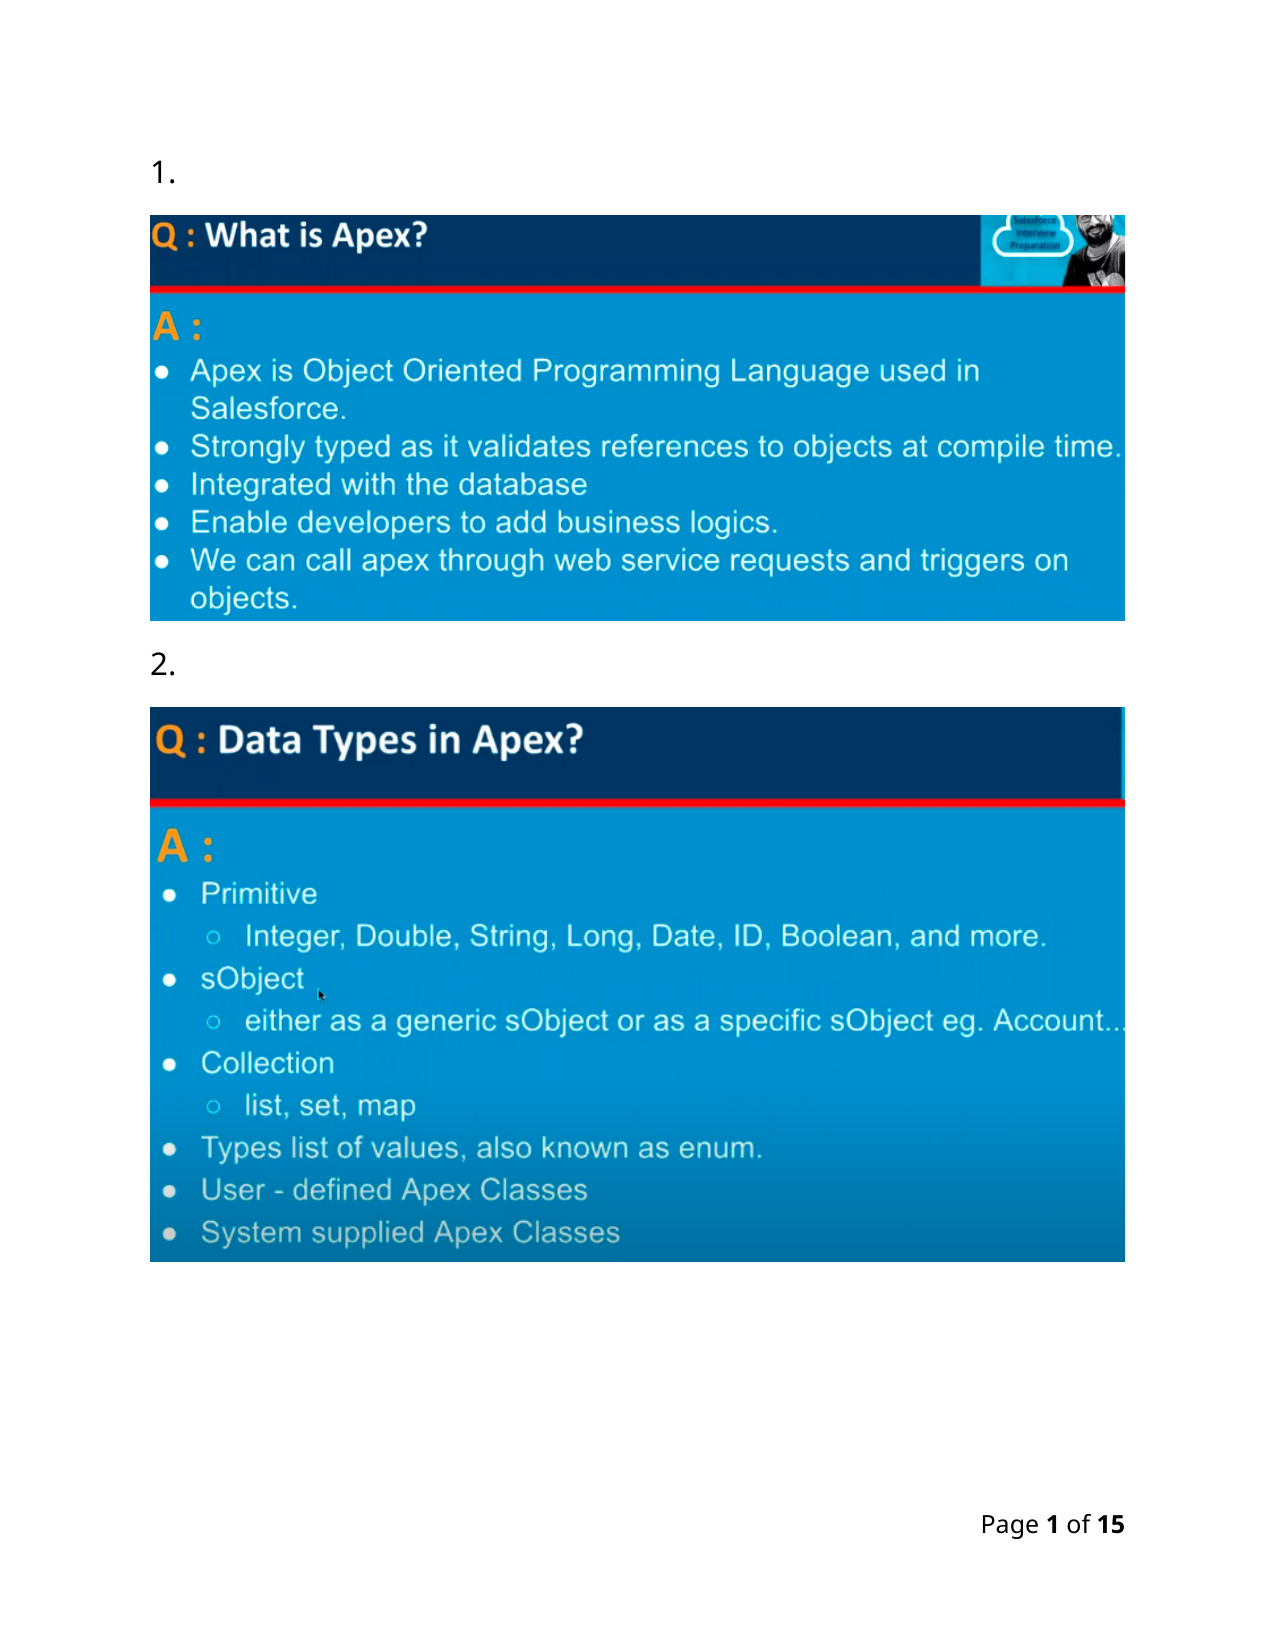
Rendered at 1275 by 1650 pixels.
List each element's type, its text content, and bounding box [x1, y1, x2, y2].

picture [737, 1015, 750, 1036]
picture [568, 925, 581, 946]
picture [736, 440, 747, 457]
picture [577, 440, 590, 457]
picture [693, 365, 701, 380]
picture [344, 365, 349, 387]
picture [698, 1142, 710, 1157]
picture [740, 516, 752, 532]
picture [232, 440, 246, 457]
picture [922, 550, 928, 570]
picture [732, 360, 746, 381]
picture [276, 1096, 281, 1115]
picture [497, 516, 510, 532]
picture [449, 549, 462, 570]
picture [213, 365, 227, 387]
picture [911, 1015, 923, 1030]
picture [1036, 554, 1051, 570]
picture [601, 365, 608, 380]
picture [282, 973, 294, 989]
picture [248, 365, 257, 380]
picture [680, 1142, 694, 1158]
picture [637, 1015, 644, 1030]
picture [164, 890, 176, 902]
picture [657, 441, 665, 456]
picture [260, 1100, 272, 1115]
picture [239, 1228, 250, 1243]
picture [388, 1142, 401, 1158]
picture [192, 434, 210, 457]
picture [210, 587, 223, 608]
picture [675, 930, 688, 946]
picture [224, 1057, 238, 1073]
picture [307, 554, 319, 570]
picture [597, 549, 610, 570]
picture [201, 479, 214, 494]
picture [517, 930, 530, 945]
picture [992, 215, 1074, 258]
picture [225, 1184, 236, 1200]
picture [575, 1184, 587, 1200]
picture [273, 516, 286, 532]
picture [313, 1015, 320, 1030]
picture [276, 592, 288, 608]
picture [718, 440, 731, 457]
picture [759, 437, 765, 456]
picture [478, 1142, 491, 1158]
picture [342, 479, 350, 494]
picture [570, 1015, 583, 1030]
picture [294, 1179, 307, 1200]
picture [861, 554, 874, 570]
picture [306, 1142, 318, 1158]
picture [302, 1057, 317, 1072]
picture [847, 1009, 867, 1030]
picture [323, 554, 336, 570]
picture [522, 1009, 542, 1030]
picture [255, 1057, 268, 1073]
picture [223, 888, 235, 903]
picture [813, 436, 826, 456]
picture [271, 396, 278, 418]
picture [204, 854, 212, 862]
picture [402, 440, 415, 456]
picture [404, 358, 425, 381]
picture [360, 1184, 374, 1200]
picture [629, 366, 633, 380]
picture [446, 1142, 458, 1158]
picture [423, 1184, 469, 1204]
picture [448, 1015, 462, 1030]
picture [294, 1227, 300, 1241]
picture [316, 516, 330, 532]
picture [231, 516, 244, 532]
picture [879, 555, 892, 570]
picture [308, 403, 320, 419]
picture [1016, 1015, 1028, 1030]
picture [464, 366, 468, 380]
picture [316, 437, 322, 456]
picture [543, 1137, 554, 1157]
picture [753, 1015, 767, 1030]
picture [516, 435, 529, 457]
picture [660, 365, 676, 380]
picture [370, 364, 383, 381]
picture [1030, 1015, 1042, 1030]
picture [767, 366, 771, 380]
picture [355, 1136, 362, 1157]
picture [532, 511, 545, 532]
picture [273, 479, 286, 494]
picture [393, 1227, 406, 1243]
picture [350, 516, 363, 532]
picture [639, 440, 652, 457]
picture [555, 555, 575, 570]
picture [966, 365, 978, 380]
picture [218, 474, 224, 494]
picture [634, 516, 648, 532]
picture [715, 1143, 728, 1158]
picture [623, 554, 635, 570]
picture [155, 517, 168, 530]
picture [281, 555, 285, 570]
picture [251, 592, 264, 608]
picture [302, 888, 316, 904]
picture [254, 888, 261, 903]
picture [927, 1011, 932, 1030]
picture [654, 1015, 668, 1030]
picture [855, 441, 867, 457]
picture [870, 437, 876, 456]
picture [272, 927, 277, 946]
picture [257, 974, 261, 994]
picture [203, 882, 219, 903]
picture [387, 479, 394, 494]
picture [194, 319, 200, 326]
picture [392, 516, 406, 539]
picture [398, 554, 412, 570]
picture [881, 365, 893, 381]
picture [1012, 554, 1023, 570]
picture [164, 1185, 175, 1198]
picture [382, 473, 386, 494]
picture [977, 440, 994, 456]
picture [377, 1179, 391, 1200]
picture [328, 1178, 335, 1199]
picture [344, 1184, 356, 1199]
picture [1002, 555, 1009, 569]
picture [721, 1015, 732, 1030]
picture [700, 930, 714, 946]
picture [316, 473, 329, 495]
picture [578, 555, 592, 570]
picture [373, 475, 378, 494]
picture [314, 930, 328, 946]
picture [514, 511, 528, 532]
picture [593, 516, 606, 532]
picture [576, 517, 589, 532]
picture [608, 1227, 619, 1243]
picture [298, 403, 304, 418]
picture [280, 403, 293, 419]
picture [295, 1015, 309, 1030]
picture [619, 1015, 633, 1030]
picture [417, 473, 429, 494]
picture [495, 474, 501, 494]
picture [744, 924, 761, 946]
picture [322, 1138, 327, 1157]
picture [543, 1184, 555, 1200]
picture [617, 516, 629, 532]
picture [470, 516, 485, 532]
text 1. [150, 150, 1125, 193]
picture [478, 479, 491, 495]
picture [429, 1142, 442, 1158]
picture [732, 1142, 753, 1157]
picture [153, 311, 179, 340]
picture [759, 554, 772, 576]
picture [234, 592, 248, 608]
picture [705, 365, 719, 387]
picture [286, 554, 294, 570]
picture [467, 1015, 473, 1030]
picture [692, 927, 698, 946]
picture [812, 554, 825, 570]
picture [320, 1058, 324, 1072]
picture [651, 516, 663, 532]
picture [837, 554, 849, 570]
picture [702, 441, 714, 457]
picture [373, 1100, 380, 1115]
picture [191, 359, 209, 380]
picture [602, 440, 610, 456]
picture [263, 554, 277, 570]
picture [1097, 1011, 1103, 1030]
picture [565, 365, 596, 387]
picture [1054, 555, 1058, 570]
picture [871, 1010, 884, 1030]
picture [227, 479, 241, 494]
picture [292, 441, 304, 463]
picture [434, 479, 447, 495]
picture [656, 555, 679, 570]
picture [878, 930, 891, 945]
picture [1059, 554, 1067, 569]
picture [689, 555, 702, 570]
picture [911, 930, 925, 946]
picture [555, 365, 562, 381]
picture [546, 1010, 560, 1030]
picture [603, 930, 615, 945]
picture [231, 365, 244, 381]
picture [638, 554, 652, 570]
picture [226, 593, 230, 615]
picture [331, 1015, 345, 1030]
picture [542, 1227, 556, 1243]
picture [630, 434, 637, 456]
picture [328, 1228, 341, 1243]
picture [221, 554, 234, 570]
picture [731, 555, 739, 570]
picture [634, 365, 650, 380]
picture [695, 1015, 709, 1030]
picture [491, 926, 496, 946]
picture [363, 554, 377, 570]
picture [481, 362, 487, 381]
picture [996, 930, 1011, 946]
picture [191, 592, 206, 608]
picture [591, 1142, 611, 1157]
picture [584, 930, 599, 946]
picture [414, 926, 426, 946]
picture [163, 1059, 176, 1071]
picture [342, 440, 355, 463]
picture [234, 1142, 248, 1162]
picture [819, 365, 833, 381]
picture [517, 1142, 531, 1158]
picture [316, 1100, 330, 1116]
picture [318, 992, 325, 999]
picture [667, 516, 679, 532]
picture [999, 440, 1012, 462]
picture [272, 1057, 284, 1073]
picture [1098, 440, 1112, 457]
picture [376, 435, 389, 456]
picture [932, 555, 939, 570]
picture [654, 924, 672, 946]
picture [256, 930, 268, 945]
picture [946, 926, 958, 946]
picture [534, 359, 551, 380]
picture [253, 1223, 259, 1243]
picture [1063, 1015, 1076, 1030]
picture [247, 511, 261, 532]
picture [348, 1015, 360, 1030]
picture [807, 1015, 820, 1030]
picture [213, 403, 226, 419]
picture [410, 517, 423, 532]
picture [270, 1011, 276, 1030]
picture [386, 361, 391, 381]
picture [155, 366, 168, 379]
picture [397, 1015, 411, 1037]
picture [297, 930, 310, 952]
picture [437, 930, 450, 947]
picture [203, 1179, 220, 1200]
picture [284, 1227, 293, 1241]
picture [280, 930, 294, 946]
picture [587, 1015, 599, 1030]
picture [483, 1015, 495, 1030]
picture [472, 924, 488, 946]
picture [158, 828, 187, 862]
picture [539, 479, 553, 495]
picture [611, 364, 624, 381]
picture [252, 1142, 265, 1158]
picture [150, 707, 1125, 808]
picture [514, 1221, 532, 1243]
picture [533, 440, 547, 457]
picture [530, 549, 543, 570]
picture [500, 931, 508, 945]
picture [155, 480, 168, 492]
picture [528, 1184, 539, 1200]
picture [301, 1100, 313, 1115]
picture [939, 440, 951, 457]
picture [255, 403, 267, 419]
picture [832, 1015, 843, 1030]
picture [265, 972, 279, 989]
picture [929, 930, 942, 945]
picture [485, 440, 498, 457]
picture [281, 1054, 293, 1072]
picture [1080, 1015, 1092, 1030]
picture [358, 924, 375, 946]
picture [772, 365, 780, 380]
picture [267, 440, 281, 463]
picture [507, 1015, 519, 1030]
picture [561, 1016, 565, 1037]
picture [402, 1178, 421, 1199]
picture [238, 403, 251, 419]
picture [262, 1228, 275, 1243]
picture [1056, 437, 1061, 456]
text 2. [150, 642, 1125, 685]
picture [896, 549, 909, 570]
picture [879, 440, 891, 457]
picture [690, 440, 697, 456]
picture [837, 365, 850, 387]
picture [481, 1178, 499, 1200]
picture [218, 966, 238, 989]
picture [698, 516, 713, 532]
picture [688, 365, 692, 380]
picture [428, 516, 449, 532]
picture [828, 550, 833, 570]
picture [297, 969, 303, 988]
picture [267, 588, 273, 608]
picture [944, 1015, 974, 1037]
picture [716, 516, 729, 539]
picture [899, 364, 910, 381]
picture [1046, 1015, 1059, 1030]
picture [353, 365, 367, 381]
picture [894, 1015, 908, 1030]
picture [213, 437, 218, 456]
picture [574, 1142, 589, 1158]
picture [246, 1015, 260, 1030]
picture [379, 930, 393, 946]
picture [456, 1227, 486, 1248]
picture [269, 1142, 281, 1158]
picture [558, 1184, 573, 1200]
picture [1029, 440, 1044, 457]
picture [615, 1142, 627, 1157]
picture [672, 1015, 683, 1030]
picture [837, 440, 850, 457]
picture [489, 364, 504, 381]
picture [854, 365, 868, 381]
picture [843, 930, 857, 946]
picture [828, 441, 832, 463]
picture [510, 1184, 523, 1200]
picture [193, 510, 209, 532]
picture [802, 930, 834, 946]
picture [504, 479, 517, 495]
picture [350, 479, 362, 494]
picture [886, 1016, 891, 1037]
picture [460, 473, 473, 494]
picture [202, 972, 214, 989]
picture [446, 365, 460, 381]
picture [559, 1227, 571, 1243]
picture [332, 930, 339, 945]
picture [705, 554, 719, 570]
picture [551, 437, 557, 456]
picture [412, 1143, 424, 1158]
picture [263, 479, 270, 494]
picture [204, 838, 212, 845]
picture [257, 1184, 264, 1199]
picture [972, 930, 984, 945]
picture [770, 1015, 783, 1030]
picture [155, 442, 168, 454]
picture [329, 360, 343, 381]
picture [477, 554, 491, 570]
picture [304, 358, 325, 381]
picture [363, 1227, 376, 1247]
picture [299, 511, 312, 532]
picture [769, 441, 782, 457]
picture [372, 1015, 385, 1030]
picture [994, 1009, 1012, 1030]
picture [534, 930, 546, 952]
picture [311, 1184, 325, 1200]
picture [558, 1142, 571, 1157]
picture [222, 441, 226, 456]
picture [984, 554, 997, 570]
picture [219, 1142, 228, 1164]
picture [242, 968, 255, 989]
picture [469, 441, 481, 456]
picture [192, 396, 209, 419]
picture [240, 1184, 253, 1200]
picture [407, 474, 413, 494]
picture [966, 554, 979, 577]
picture [325, 1057, 333, 1072]
picture [164, 974, 176, 986]
picture [416, 555, 428, 570]
picture [590, 1227, 604, 1243]
picture [495, 555, 508, 570]
picture [280, 1010, 292, 1030]
picture [778, 555, 790, 570]
picture [203, 1221, 219, 1243]
picture [522, 473, 535, 494]
picture [214, 516, 226, 532]
picture [462, 512, 467, 532]
picture [223, 1228, 235, 1248]
picture [931, 360, 944, 381]
picture [247, 554, 260, 570]
picture [191, 549, 218, 570]
picture [410, 1221, 422, 1243]
picture [435, 1221, 453, 1241]
picture [433, 1015, 445, 1030]
picture [985, 930, 993, 945]
picture [612, 440, 626, 457]
picture [240, 888, 253, 903]
picture [313, 1227, 325, 1240]
picture [557, 479, 568, 495]
picture [954, 440, 968, 457]
picture [667, 440, 680, 457]
picture [323, 403, 337, 419]
picture [640, 1142, 653, 1158]
picture [164, 1228, 176, 1240]
picture [560, 440, 574, 457]
picture [861, 930, 873, 946]
picture [290, 474, 295, 494]
picture [163, 1143, 176, 1156]
picture [575, 1227, 587, 1243]
picture [150, 215, 1125, 294]
picture [559, 511, 573, 532]
picture [203, 1051, 220, 1074]
picture [325, 441, 338, 463]
picture [491, 1228, 501, 1241]
picture [802, 365, 815, 381]
picture [402, 1100, 414, 1121]
picture [1072, 440, 1094, 456]
picture [572, 479, 586, 494]
picture [381, 554, 395, 576]
picture [420, 440, 432, 457]
picture [657, 1142, 669, 1158]
picture [502, 1142, 513, 1158]
picture [512, 554, 525, 577]
picture [358, 441, 372, 457]
picture [202, 1136, 218, 1157]
picture [507, 360, 521, 381]
picture [742, 554, 755, 570]
picture [397, 931, 409, 946]
picture [299, 479, 312, 495]
picture [903, 440, 917, 457]
picture [1024, 930, 1037, 946]
picture [655, 366, 659, 380]
picture [440, 550, 446, 570]
picture [451, 437, 457, 456]
picture [359, 1100, 372, 1115]
picture [784, 365, 797, 387]
picture [414, 1015, 429, 1030]
picture [272, 885, 277, 903]
picture [250, 441, 254, 456]
picture [921, 437, 927, 456]
picture [749, 365, 763, 381]
picture [619, 930, 632, 952]
picture [469, 365, 477, 380]
picture [794, 554, 808, 570]
picture [914, 365, 928, 381]
picture [338, 1142, 352, 1158]
picture [793, 1009, 799, 1030]
picture [467, 555, 474, 570]
picture [346, 1227, 359, 1248]
picture [602, 1011, 607, 1030]
picture [155, 556, 168, 568]
picture [783, 924, 799, 946]
picture [287, 889, 300, 903]
picture [795, 440, 809, 457]
picture [375, 1142, 385, 1157]
picture [429, 365, 436, 380]
picture [1014, 930, 1021, 945]
picture [280, 365, 292, 381]
picture [384, 1100, 397, 1115]
picture [333, 1096, 338, 1115]
picture [756, 516, 769, 533]
picture [255, 440, 263, 456]
picture [374, 516, 388, 532]
picture [334, 517, 346, 532]
picture [244, 479, 258, 501]
picture [948, 554, 962, 577]
